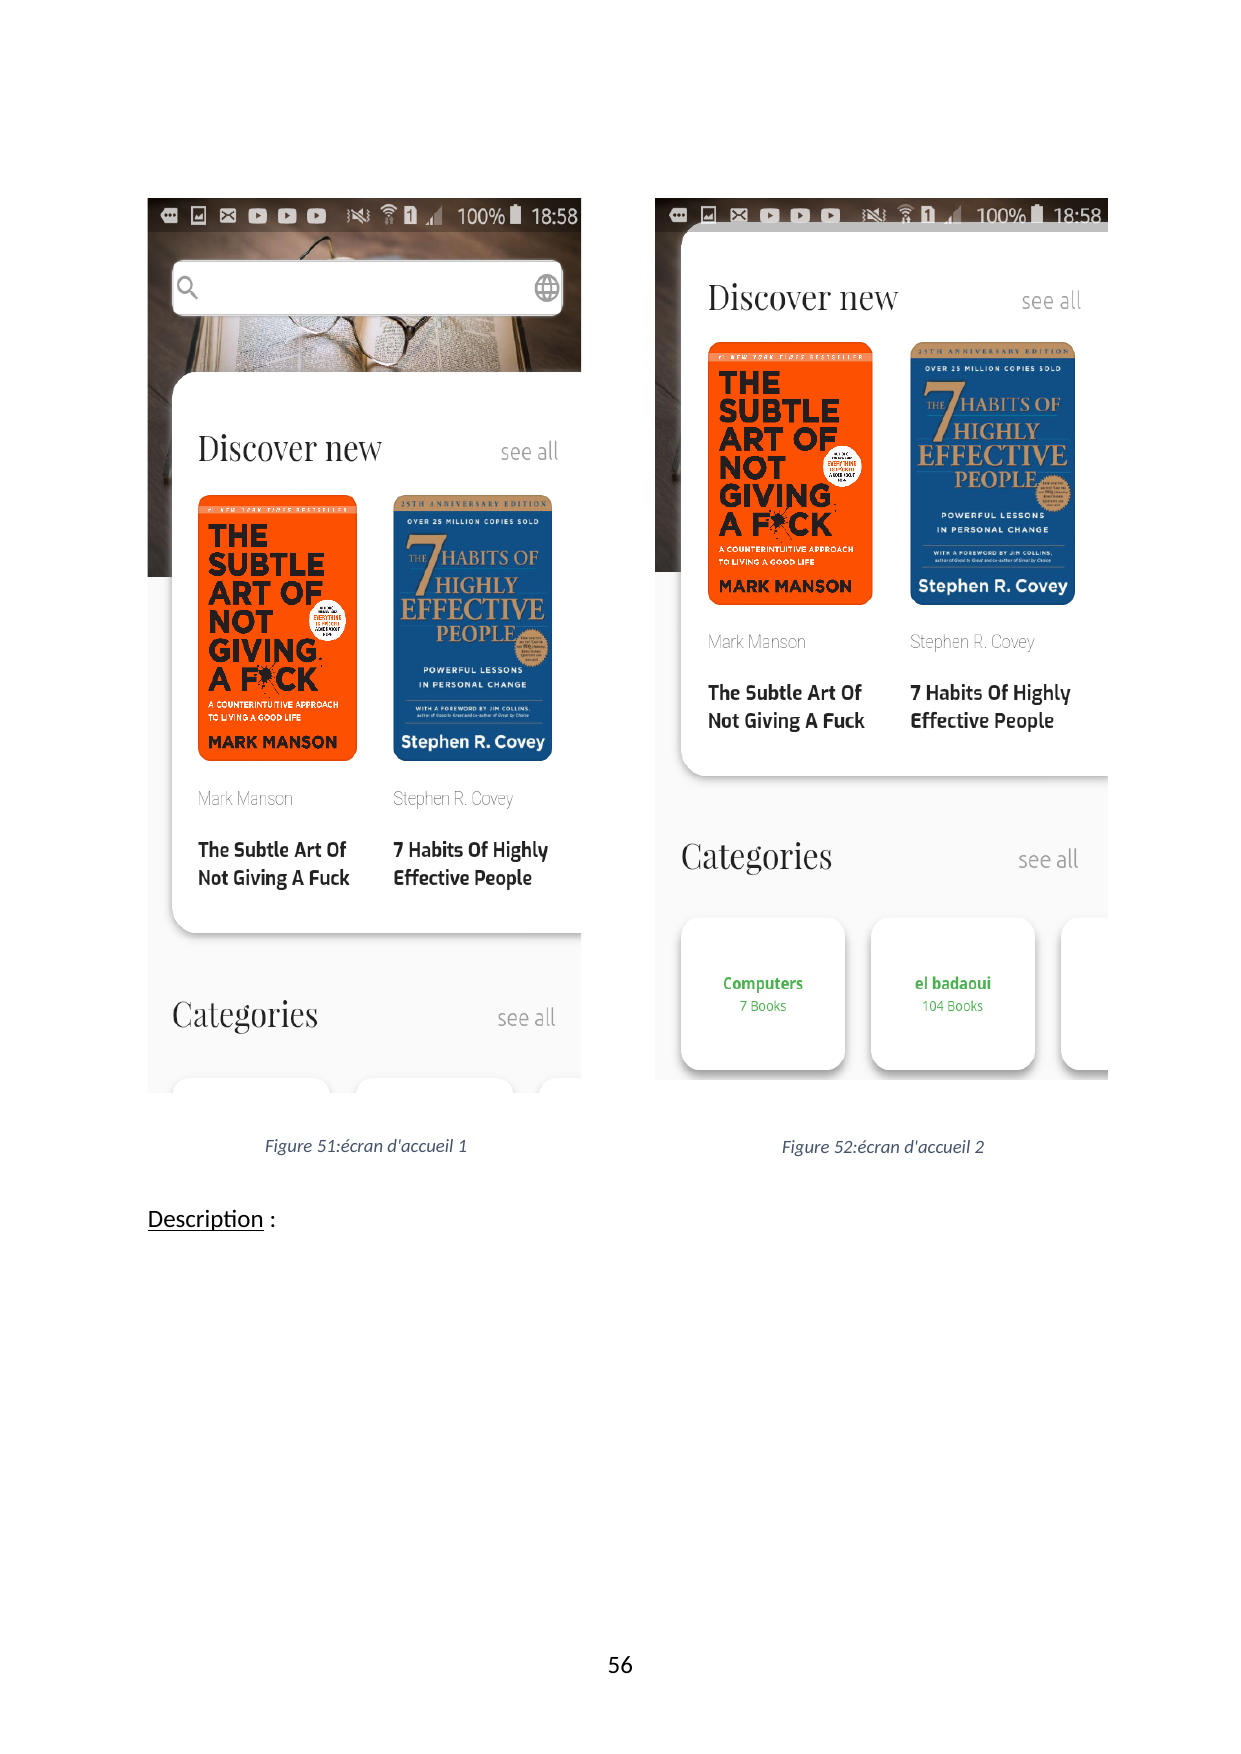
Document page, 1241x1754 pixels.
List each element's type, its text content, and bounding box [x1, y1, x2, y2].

picture [147, 198, 582, 1092]
picture [655, 198, 1108, 1080]
